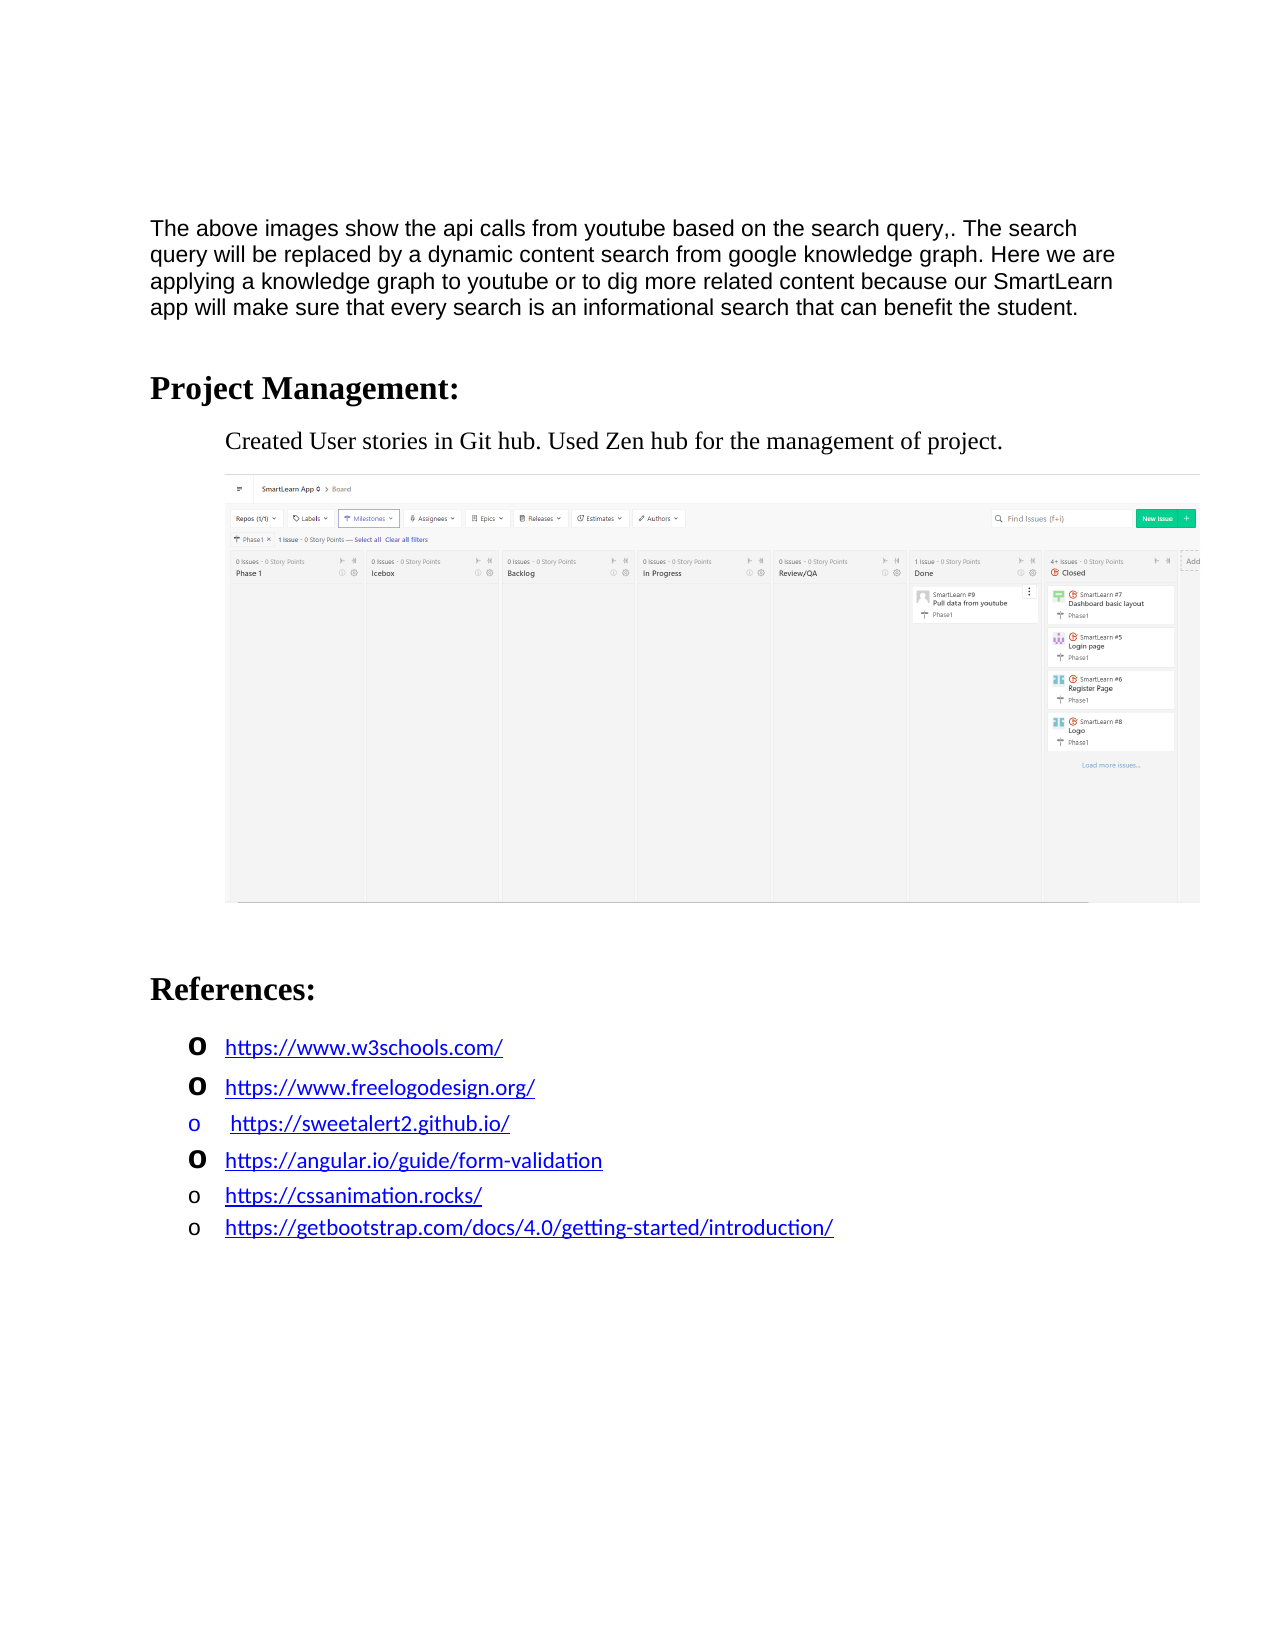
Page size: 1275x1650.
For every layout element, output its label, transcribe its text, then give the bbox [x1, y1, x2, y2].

list https://angular.io/guide/form-validation [187, 1140, 1125, 1178]
list https://www.freelogodesign.org/ [187, 1068, 1125, 1106]
text References: [150, 969, 1125, 1007]
list https://cssanimation.rocks/ [187, 1181, 1125, 1210]
picture [225, 473, 1200, 903]
list https://www.w3schools.com/ [187, 1027, 1125, 1065]
list https://getbootstrap.com/docs/4.0/getting-started/introduction/ [187, 1213, 1125, 1242]
text Project Management: [150, 368, 1125, 407]
list https://sweetalert2.github.io/ [187, 1109, 1125, 1138]
text The above images show the api calls from youtube based on the search query,. The search query will be replaced by a dynamic content search from google knowledge graph. Here we are applying a knowledge graph to youtube or to dig more related content because our SmartLearn app will make sure that every search is an informational search that can benefit the student. [150, 215, 1125, 321]
text Created User stories in Git hub. Used Zen hub for the management of project. [225, 426, 1125, 455]
